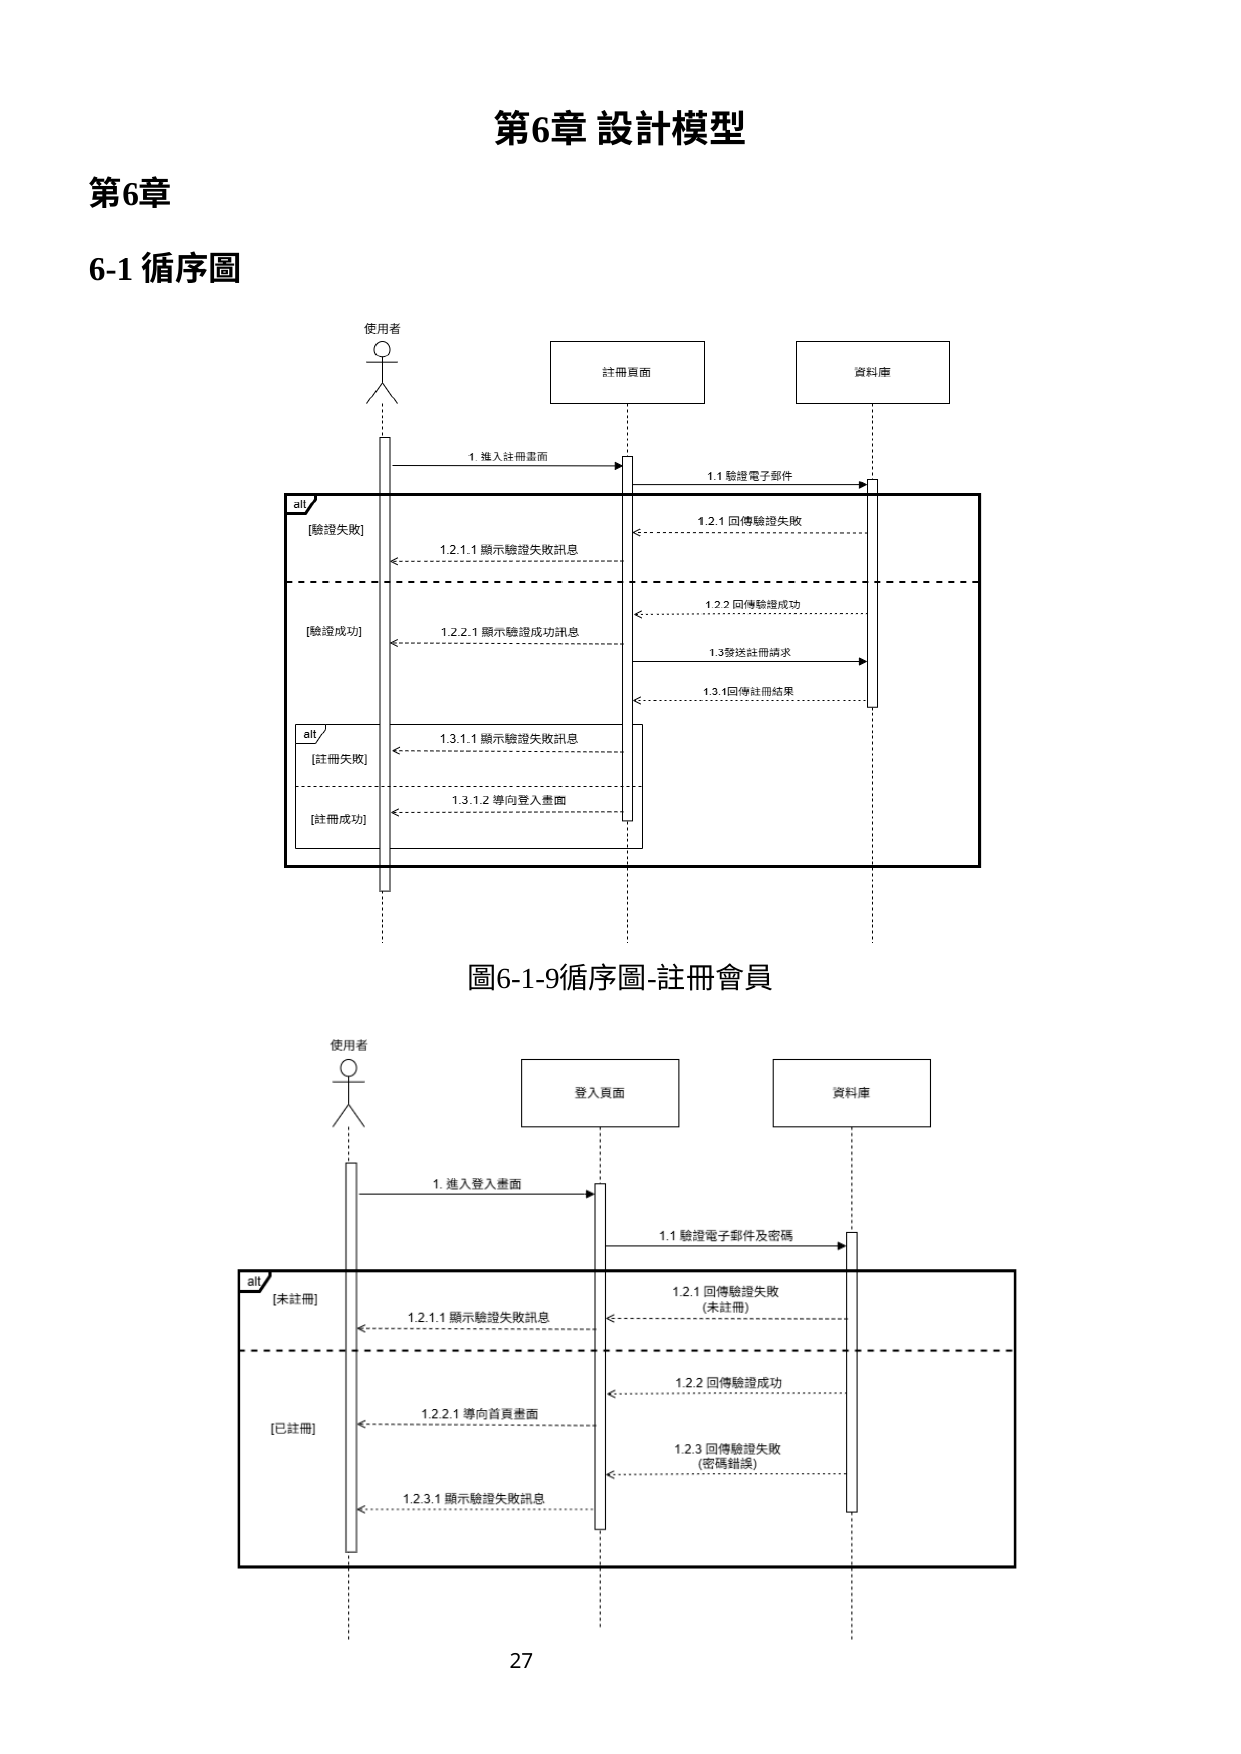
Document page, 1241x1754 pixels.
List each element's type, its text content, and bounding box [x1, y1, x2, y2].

subtitle 循序圖 [89, 228, 1152, 303]
picture [283, 315, 982, 943]
list 設計模型 [89, 99, 1152, 153]
picture [237, 1031, 1017, 1640]
